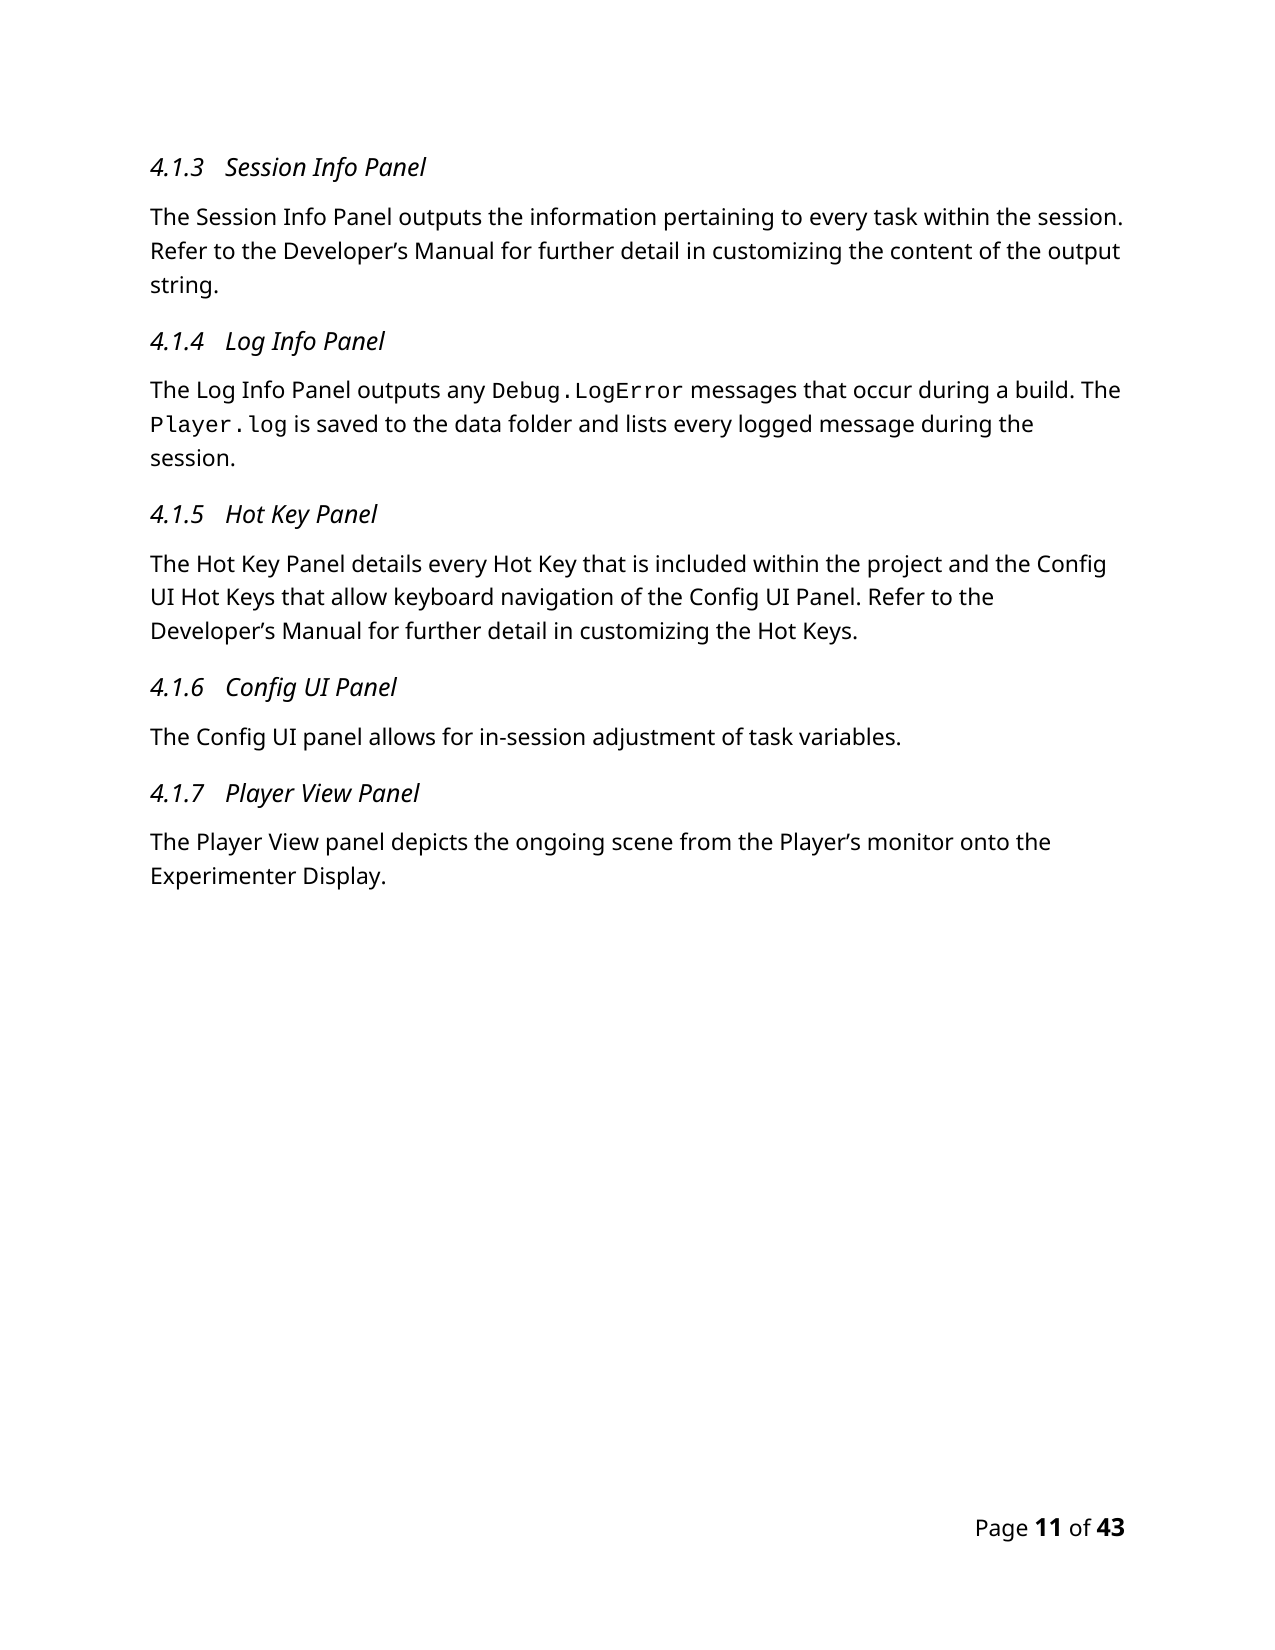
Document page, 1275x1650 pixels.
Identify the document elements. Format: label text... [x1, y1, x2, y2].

subtitle Log Info Panel [150, 323, 1125, 357]
text The Player View panel depicts the ongoing scene from the Player’s monitor onto the Experimenter Display. [150, 826, 1125, 891]
text The Config UI panel allows for in-session adjustment of task variables. [150, 721, 1125, 752]
text The Hot Key Panel details every Hot Key that is included within the project and the Config UI Hot Keys that allow keyboard navigation of the Config UI Panel. Refer to the Developer’s Manual for further detail in customizing the Hot Keys. [150, 547, 1125, 646]
subtitle Player View Panel [150, 775, 1125, 809]
subtitle Hot Key Panel [150, 496, 1125, 531]
text The Log Info Panel outputs any Debug.LogError messages that occur during a build. The Player.log is saved to the data folder and lists every logged message during the session. [150, 374, 1125, 473]
text The Session Info Panel outputs the information pertaining to every task within the session. Refer to the Developer’s Manual for further detail in customizing the content of the output string. [150, 201, 1125, 300]
subtitle Config UI Panel [150, 669, 1125, 704]
subtitle Session Info Panel [150, 150, 1125, 184]
